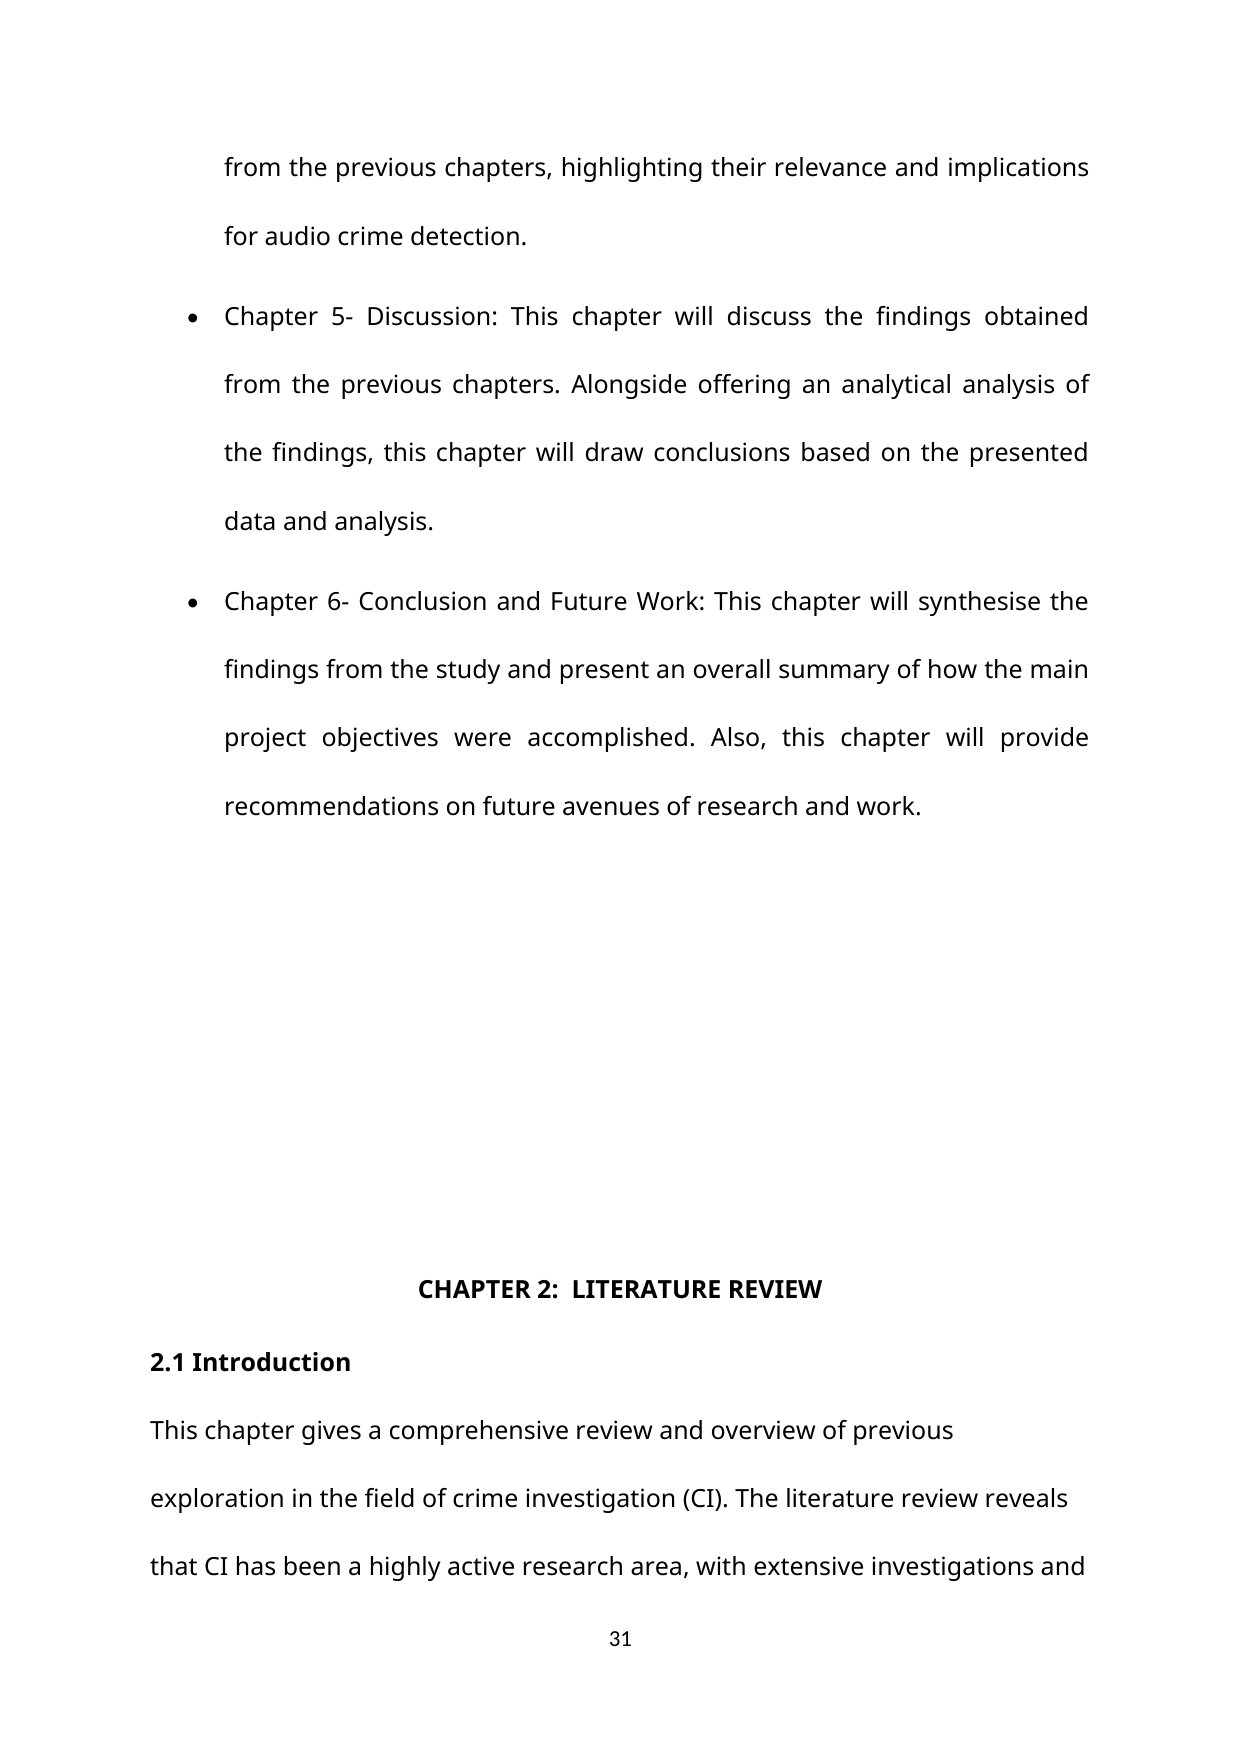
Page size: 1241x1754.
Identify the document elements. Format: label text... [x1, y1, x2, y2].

subtitle 2.1 Introduction [150, 1344, 1090, 1378]
list Chapter 6- Conclusion and Future Work: This chapter will synthesise the findings from the study and present an overall summary of how the main project objectives were accomplished. Also, this chapter will provide recommendations on future avenues of research and work. [186, 584, 1090, 822]
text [150, 1412, 1090, 1583]
subtitle CHAPTER 2: LITERATURE REVIEW [150, 1272, 1090, 1306]
list Chapter 5- Discussion: This chapter will discuss the findings obtained from the previous chapters. Alongside offering an analytical analysis of the findings, this chapter will draw conclusions based on the presented data and analysis. [186, 299, 1090, 537]
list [186, 150, 1090, 252]
